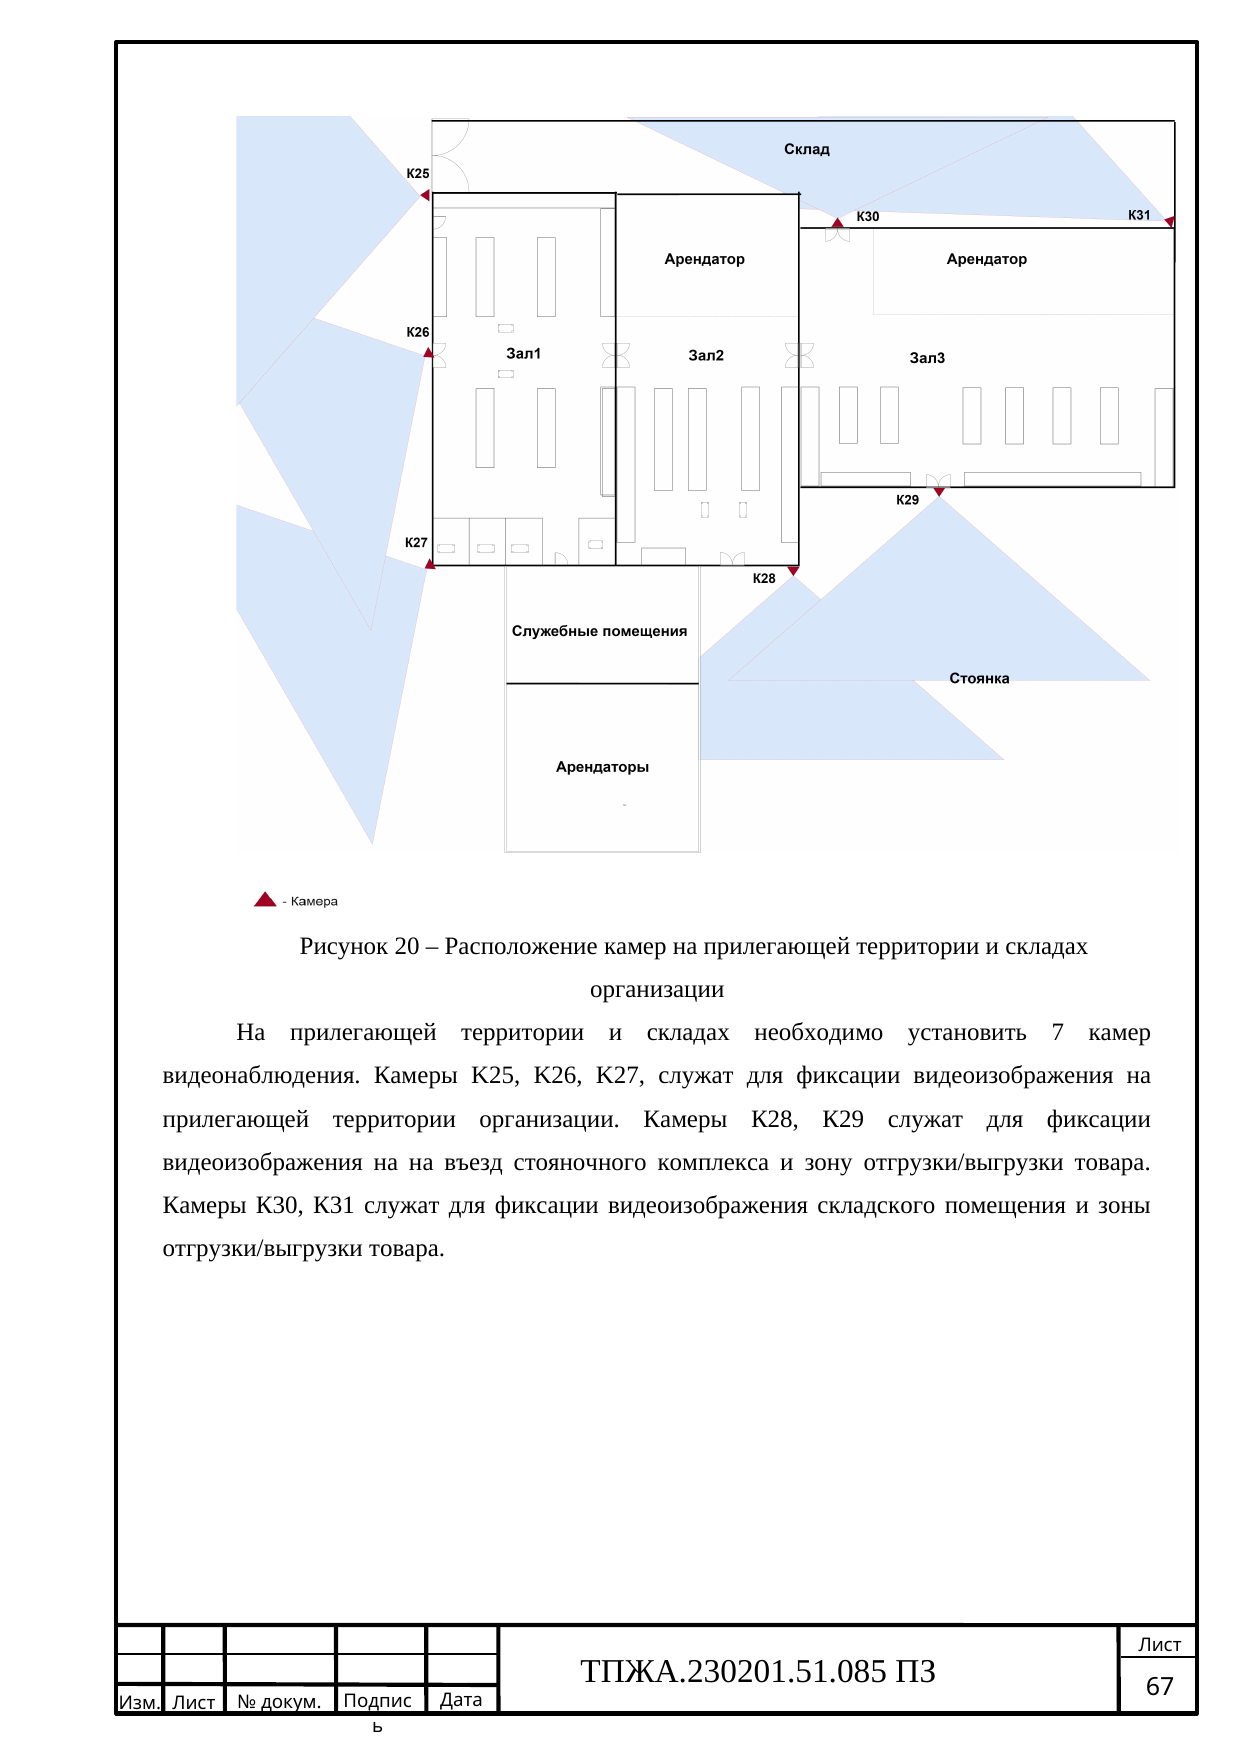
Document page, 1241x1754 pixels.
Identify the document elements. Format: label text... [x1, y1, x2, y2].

picture [236, 116, 1180, 853]
text Рисунок 20 – Расположение камер на прилегающей территории и складах организации [162, 931, 1152, 1003]
picture [251, 888, 345, 909]
text На прилегающей территории и складах необходимо установить 7 камер видеонаблюдения. Камеры K25, K26, K27, служат для фиксации видеоизображения на прилегающей территории организации. Камеры К28, К29 служат для фиксации видеоизображения на на въезд стояночного комплекса и зону отгрузки/выгрузки товара. Камеры К30, К31 служат для фиксации видеоизображения складского помещения и зоны отгрузки/выгрузки товара. [162, 1017, 1152, 1262]
